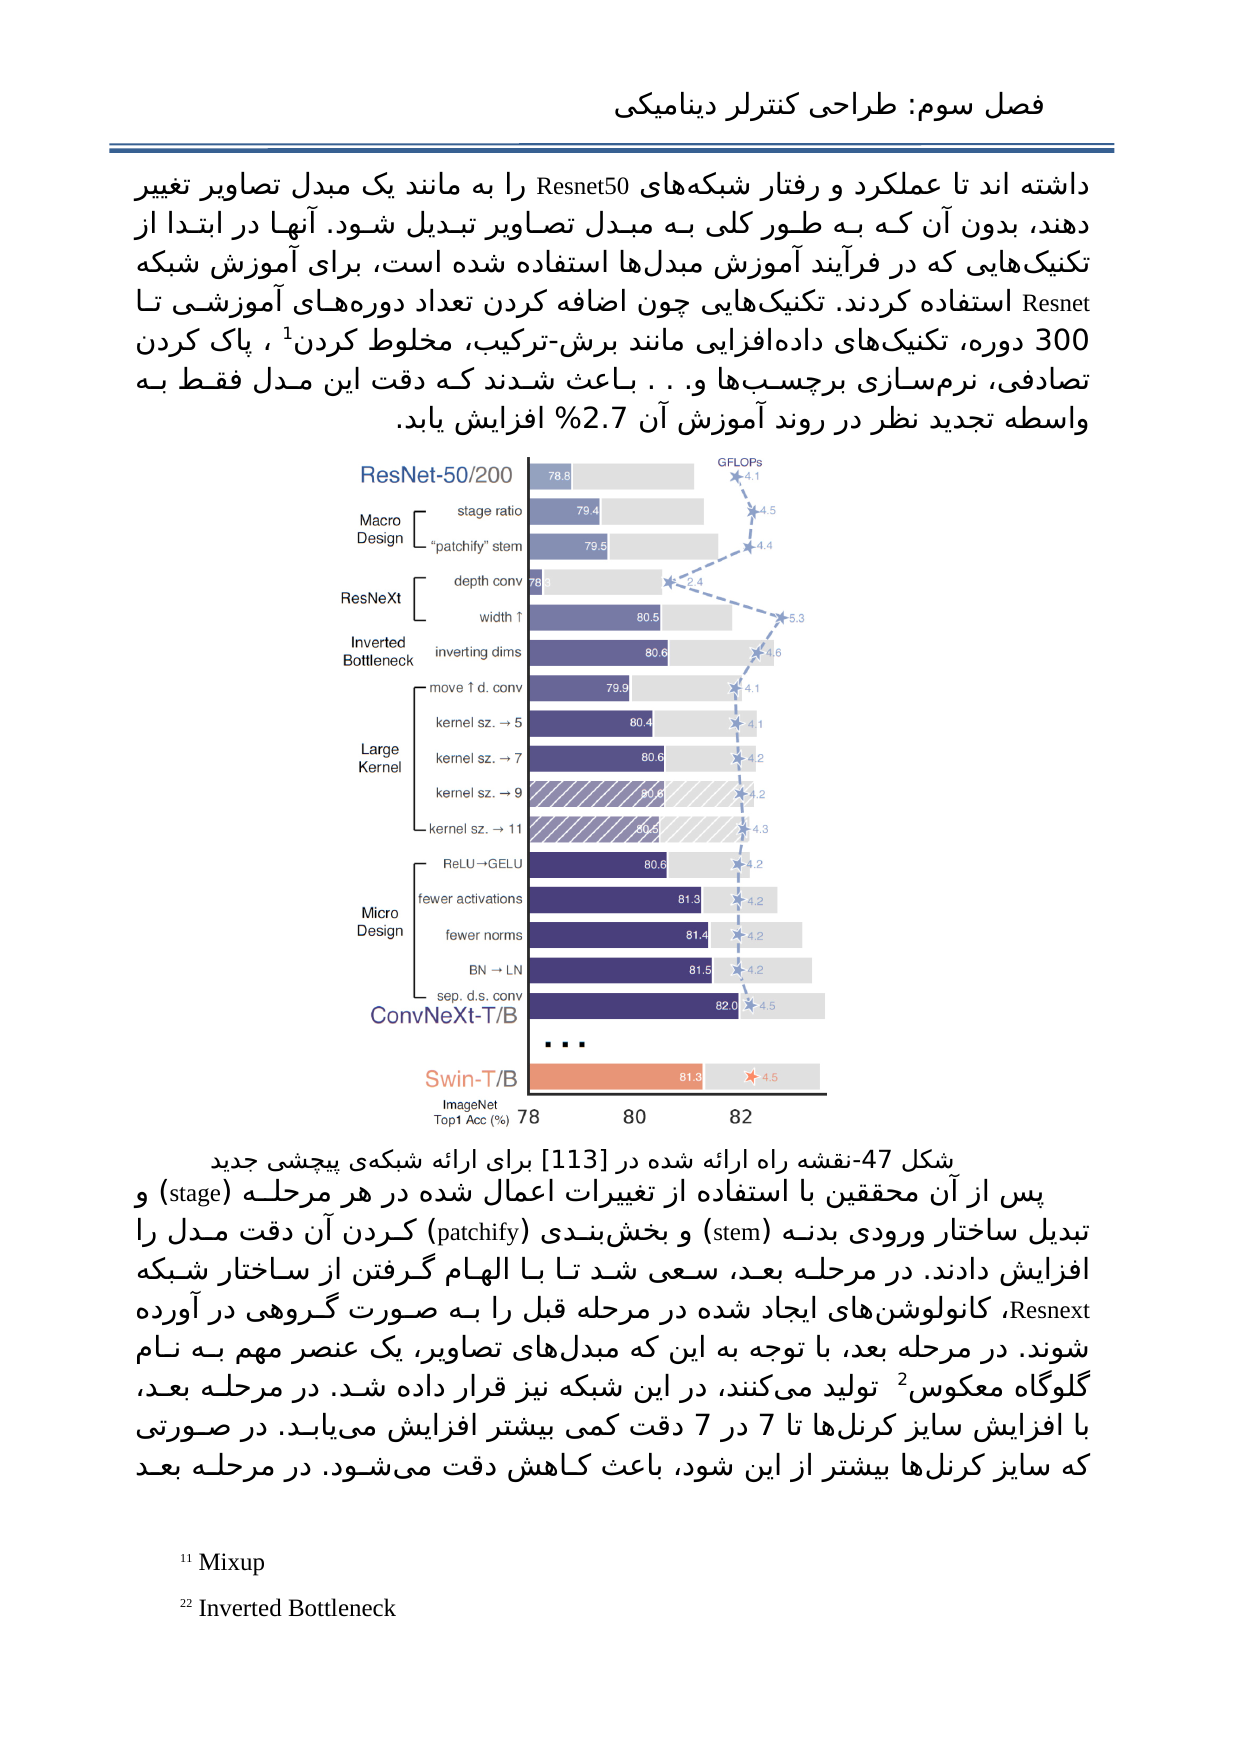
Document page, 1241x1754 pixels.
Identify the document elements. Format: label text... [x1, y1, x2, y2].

picture [338, 455, 827, 1129]
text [135, 168, 1090, 435]
table_header [135, 453, 1074, 1145]
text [135, 1174, 1090, 1482]
